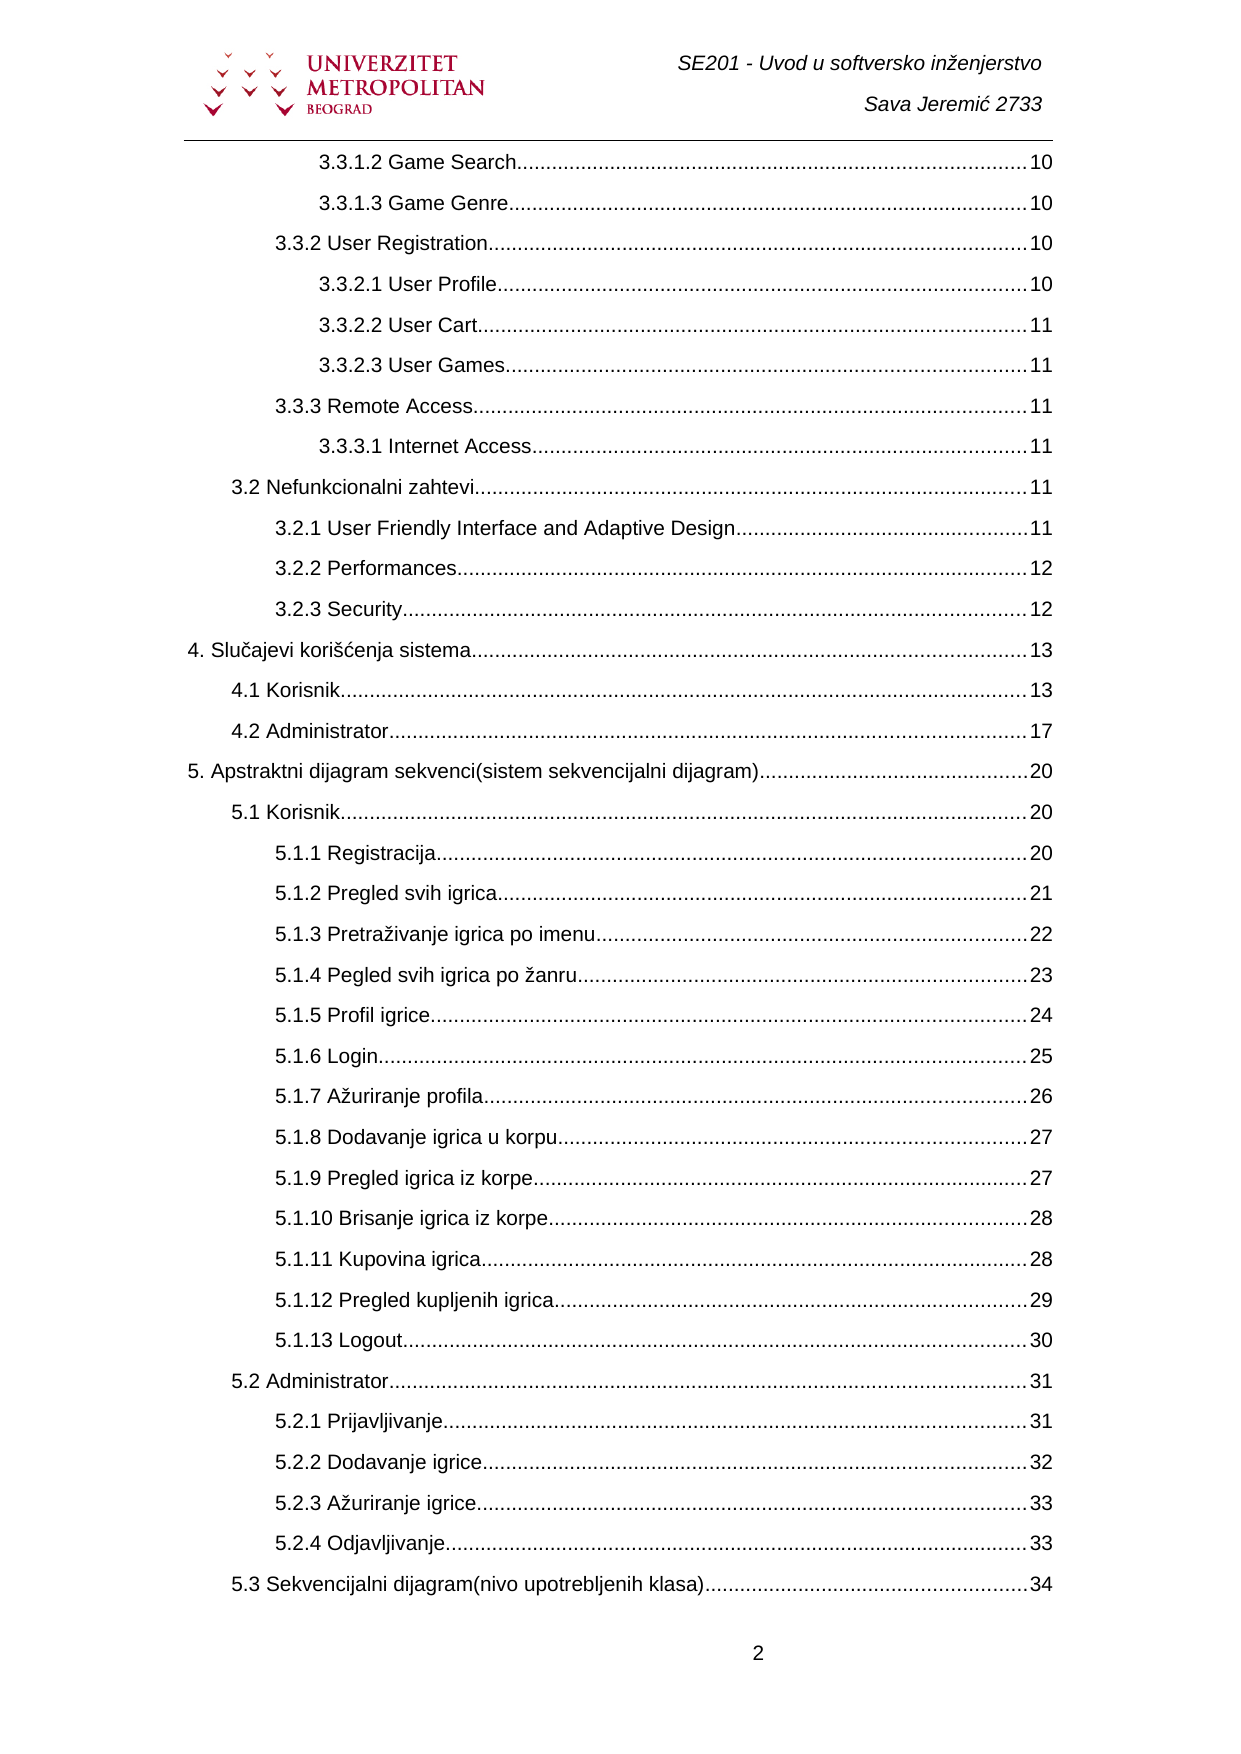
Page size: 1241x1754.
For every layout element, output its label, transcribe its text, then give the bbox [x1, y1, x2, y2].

text 5.2.4 Odjavljivanje 33 [275, 1531, 1053, 1555]
text 3.3.2.2 User Cart 11 [319, 312, 1053, 336]
text 3.3.2 User Registration 10 [275, 231, 1053, 255]
text 5.1.9 Pregled igrica iz korpe 27 [275, 1166, 1053, 1189]
text 5.1.3 Pretraživanje igrica po imenu 22 [275, 922, 1053, 946]
text 5.1.5 Profil igrice 24 [275, 1003, 1053, 1027]
text 5.1.7 Ažuriranje profila 26 [275, 1084, 1053, 1108]
text 5.1.12 Pregled kupljenih igrica 29 [275, 1287, 1053, 1311]
text 3.3.3 Remote Access 11 [275, 394, 1053, 418]
text 4.2 Administrator 17 [231, 719, 1053, 743]
text 5.2.2 Dodavanje igrice 32 [275, 1450, 1053, 1474]
text 4. Slučajevi korišćenja sistema 13 [187, 637, 1053, 661]
text 5.1.8 Dodavanje igrica u korpu 27 [275, 1125, 1053, 1149]
text 3.3.2.3 User Games 11 [319, 353, 1053, 377]
text 4.1 Korisnik 13 [231, 678, 1053, 702]
text 3.2 Nefunkcionalni zahtevi 11 [231, 475, 1053, 499]
text 5.1.6 Login 25 [275, 1044, 1053, 1068]
text 5.1.1 Registracija 20 [275, 841, 1053, 864]
text 5. Apstraktni dijagram sekvenci(sistem sekvencijalni dijagram) 20 [187, 759, 1053, 783]
text 5.2.3 Ažuriranje igrice 33 [275, 1491, 1053, 1514]
text 5.1.11 Kupovina igrica 28 [275, 1247, 1053, 1271]
text 5.3 Sekvencijalni dijagram(nivo upotrebljenih klasa) 34 [231, 1572, 1053, 1596]
text 3.3.3.1 Internet Access 11 [319, 434, 1053, 458]
text 3.2.2 Performances 12 [275, 556, 1053, 580]
text 5.1.2 Pregled svih igrica 21 [275, 881, 1053, 905]
text 5.2 Administrator 31 [231, 1369, 1053, 1393]
text 5.1.4 Pegled svih igrica po žanru 23 [275, 962, 1053, 986]
text 5.1.13 Logout 30 [275, 1328, 1053, 1352]
text 5.2.1 Prijavljivanje 31 [275, 1409, 1053, 1433]
text 3.2.1 User Friendly Interface and Adaptive Design 11 [275, 516, 1053, 539]
picture [194, 43, 494, 124]
text 5.1.10 Brisanje igrica iz korpe 28 [275, 1206, 1053, 1230]
text 3.3.1.2 Game Search 10 [319, 150, 1053, 174]
text 3.3.1.3 Game Genre 10 [319, 191, 1053, 214]
text 3.2.3 Security 12 [275, 597, 1053, 621]
text 3.3.2.1 User Profile 10 [319, 272, 1053, 296]
text 5.1 Korisnik 20 [231, 800, 1053, 824]
